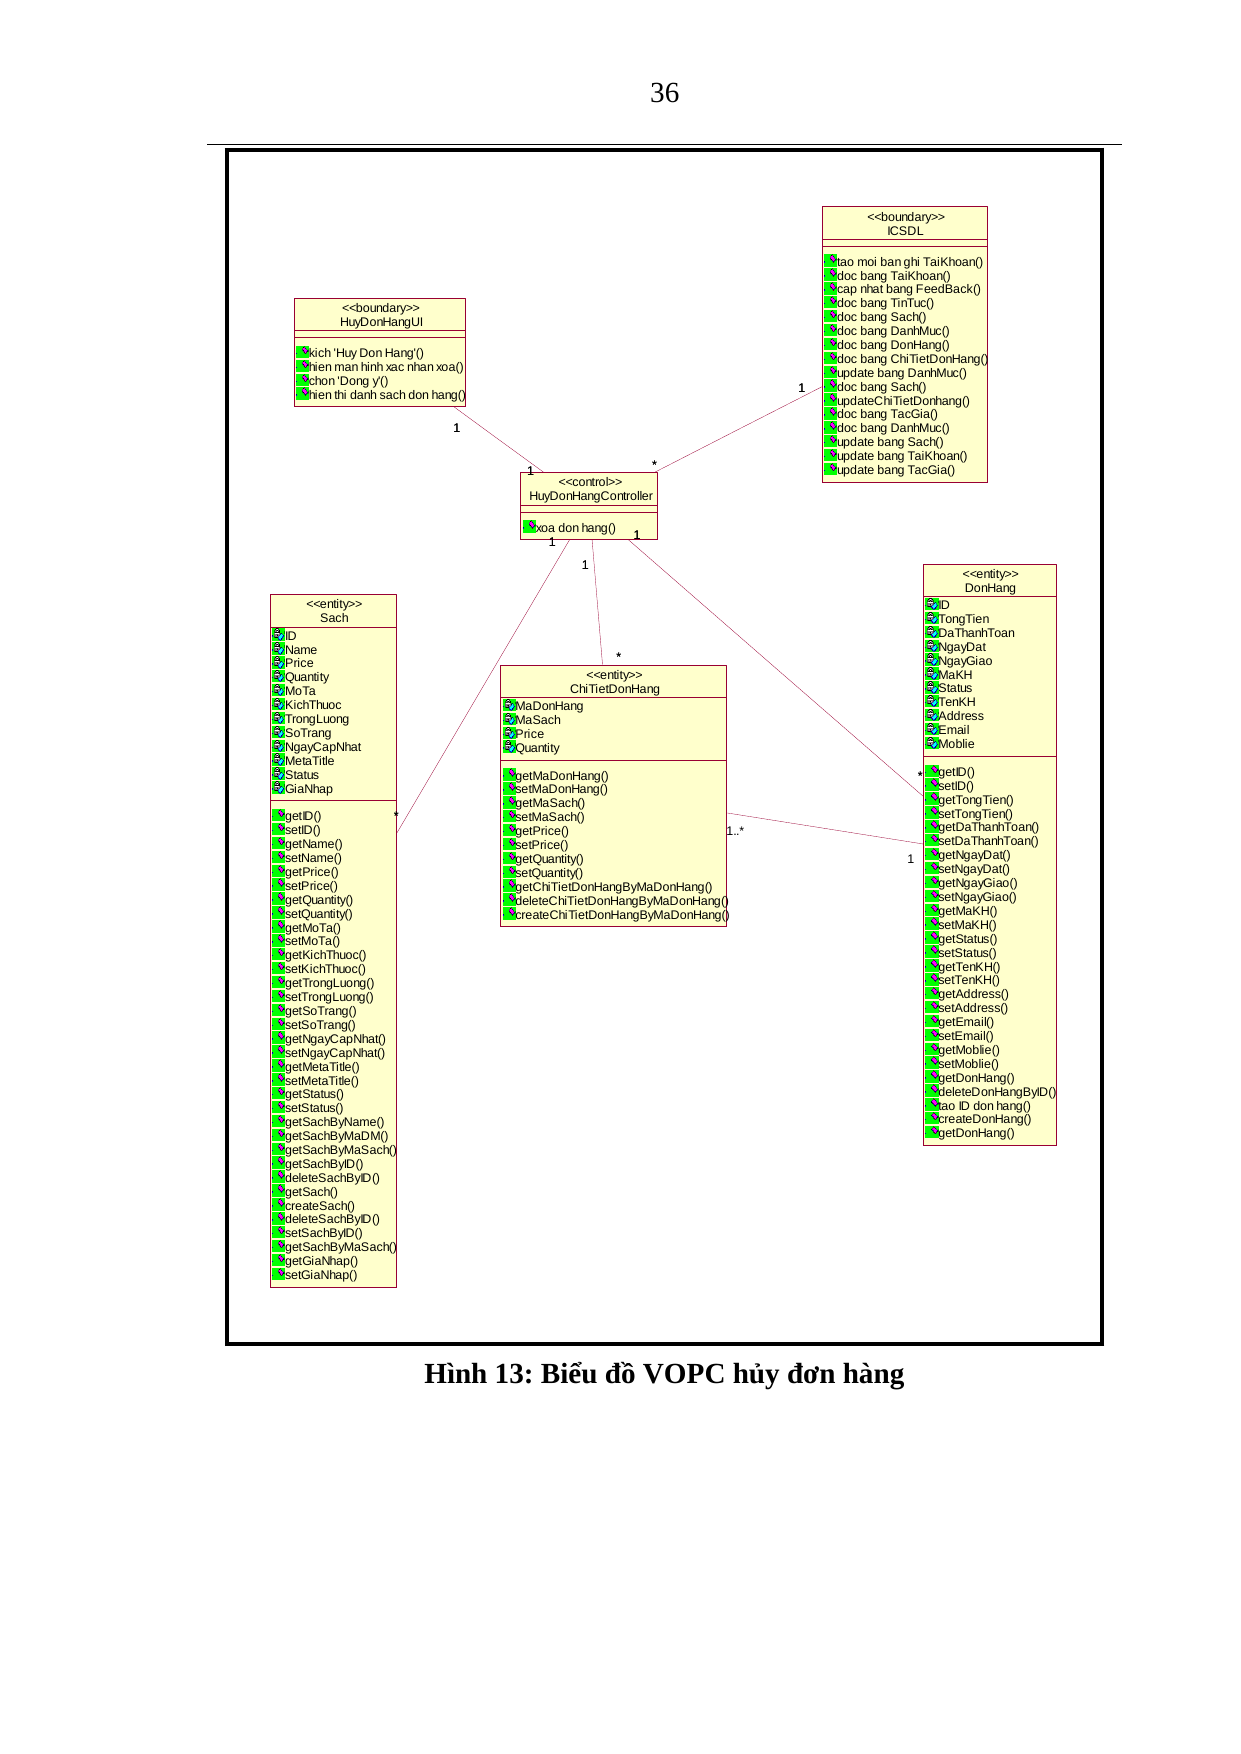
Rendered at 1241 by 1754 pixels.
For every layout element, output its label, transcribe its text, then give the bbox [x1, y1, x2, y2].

text Hình 13: Biểu đồ VOPC hủy đơn hàng [207, 1356, 1122, 1390]
